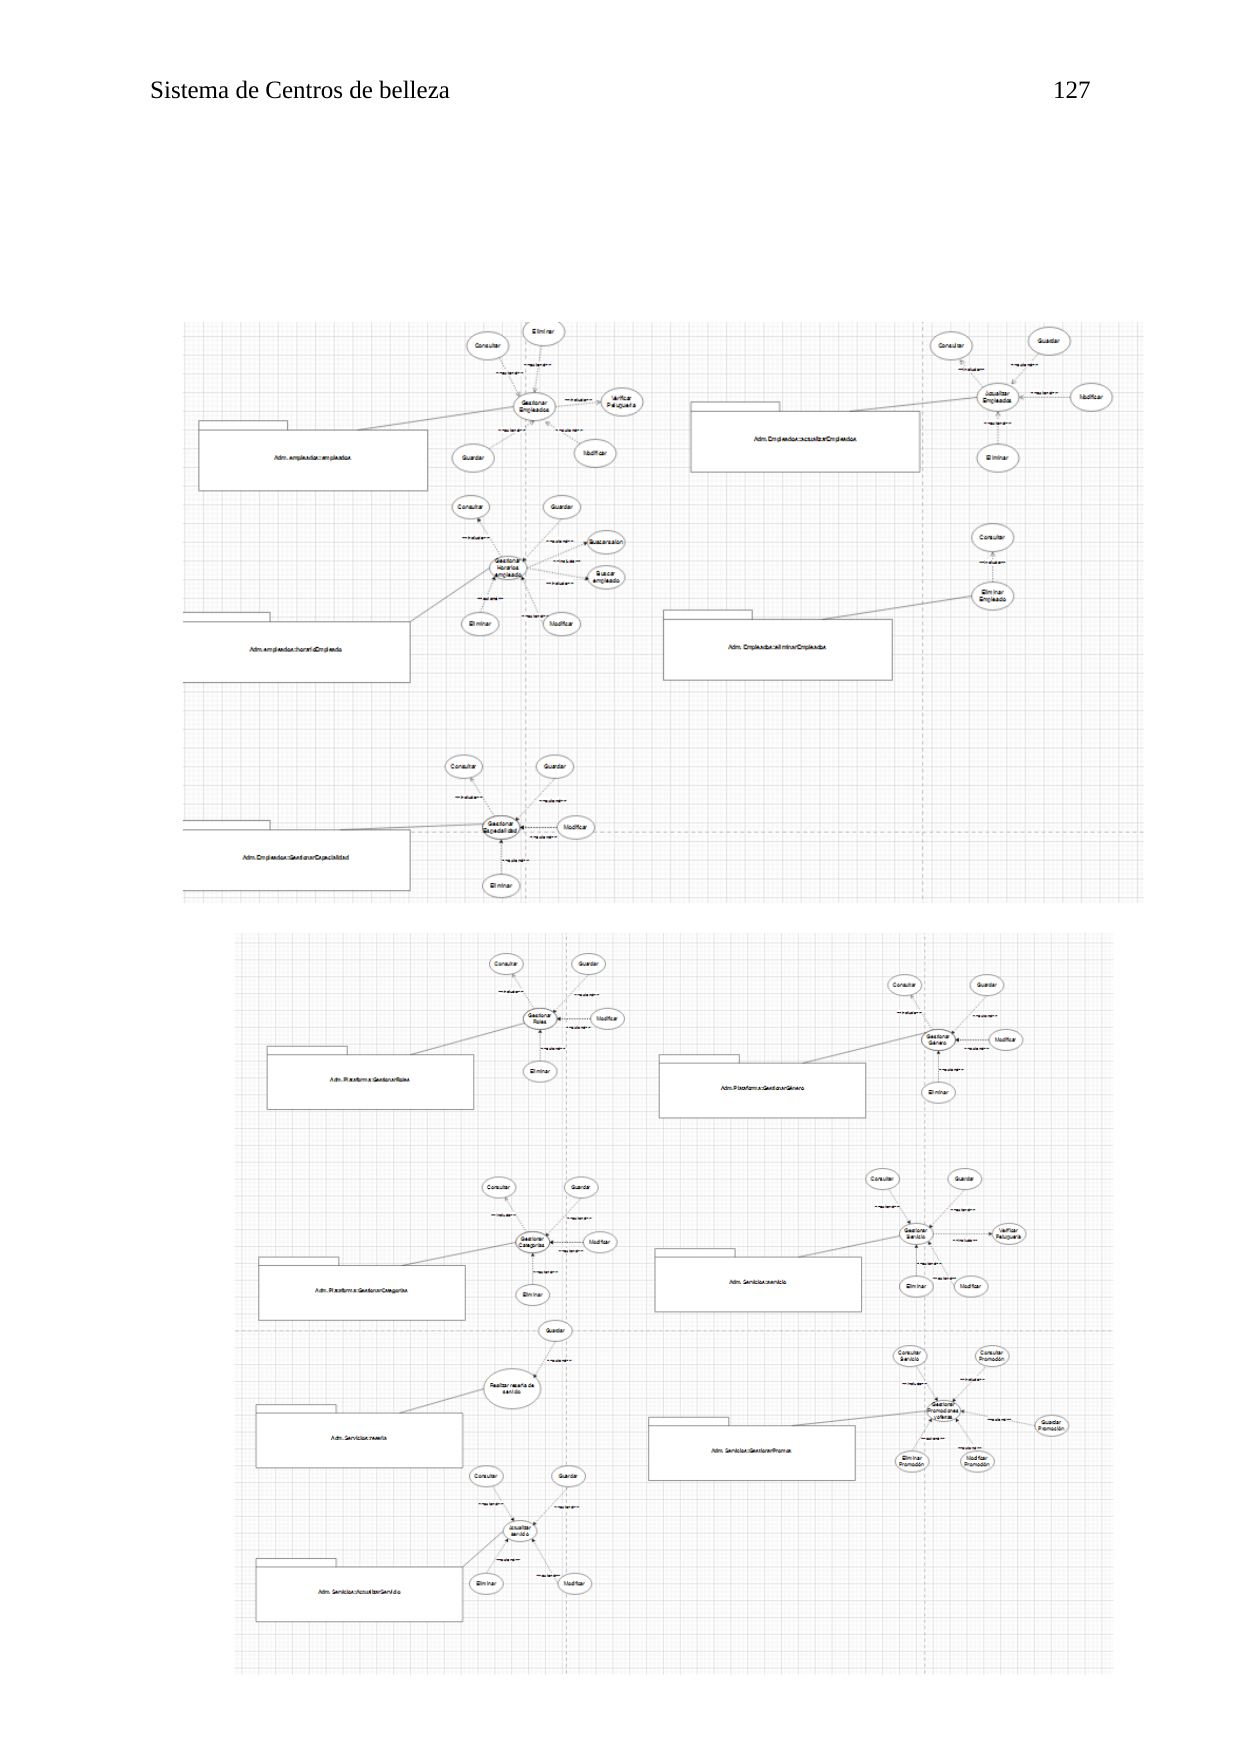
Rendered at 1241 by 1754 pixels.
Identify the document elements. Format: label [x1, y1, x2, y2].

picture [182, 322, 1144, 903]
picture [234, 933, 1114, 1675]
